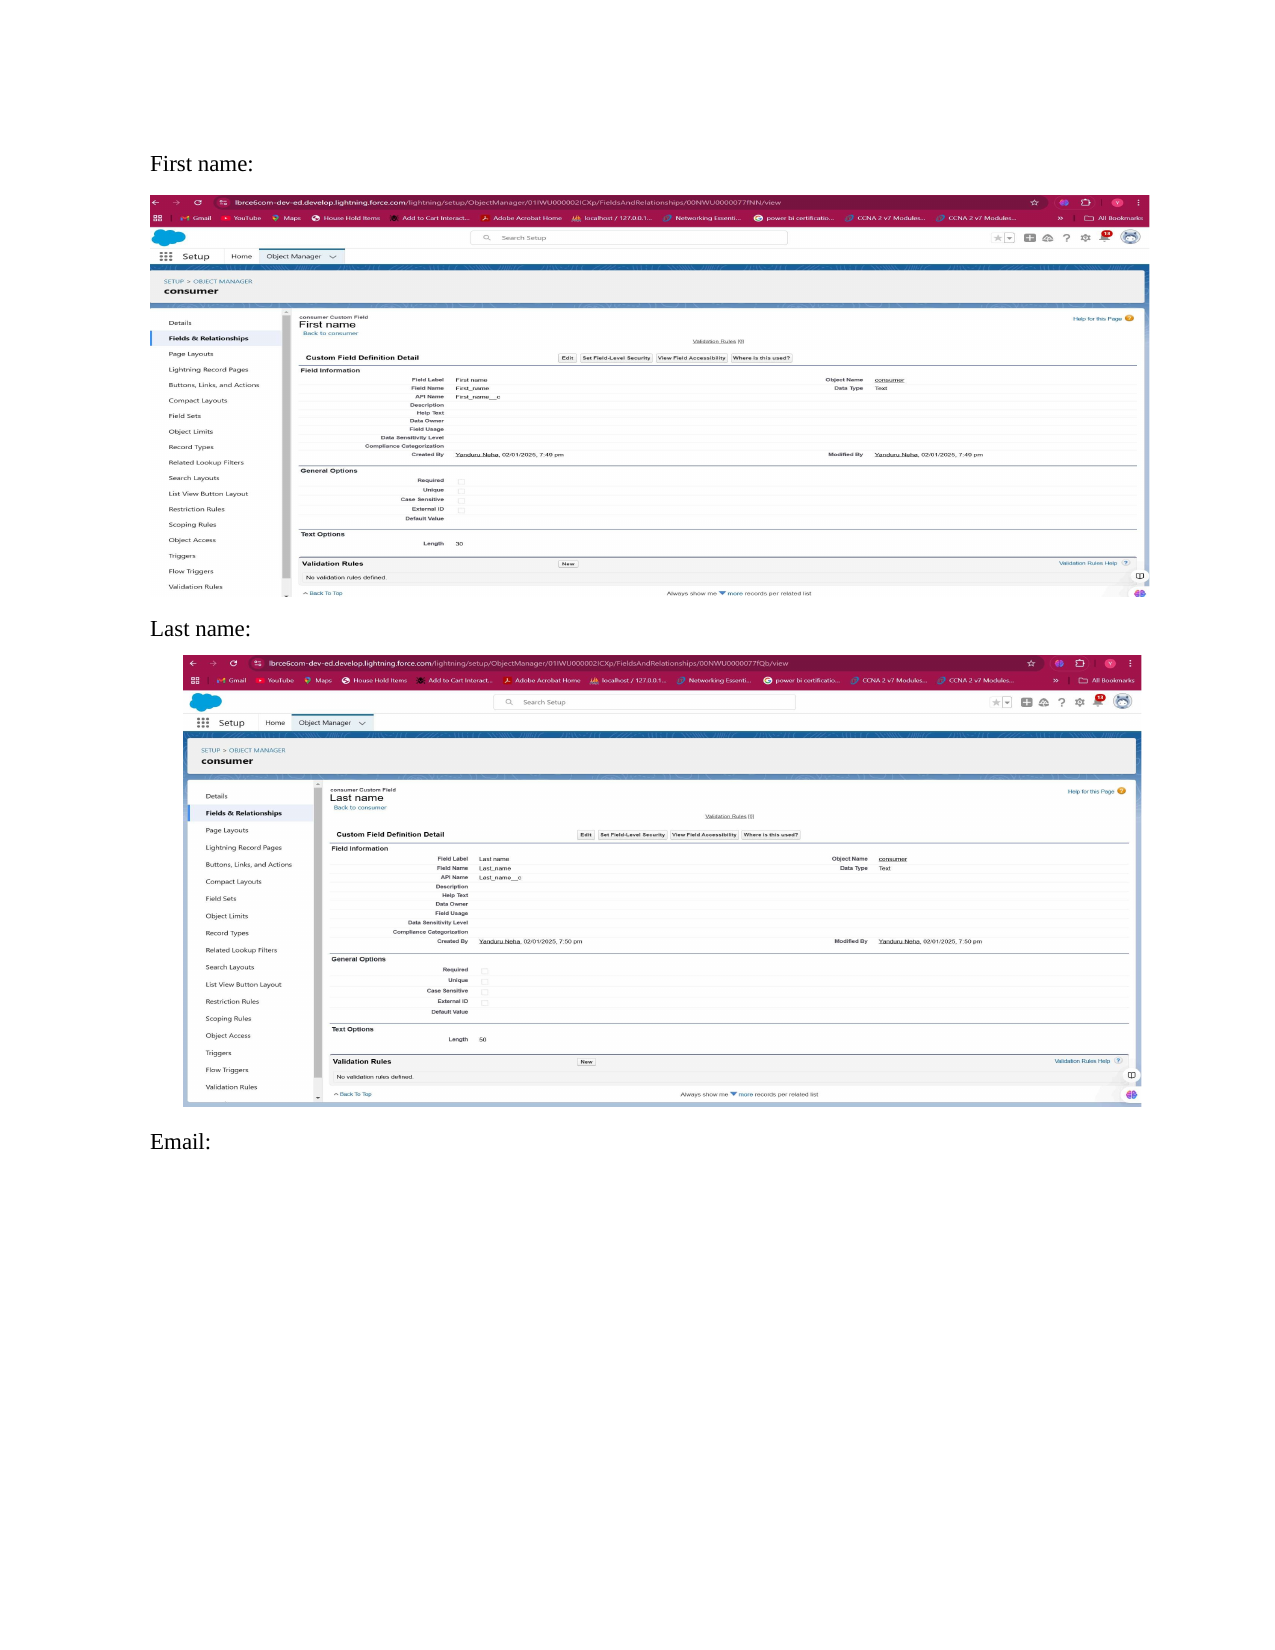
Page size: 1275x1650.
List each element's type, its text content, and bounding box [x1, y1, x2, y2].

text First name: [150, 150, 1125, 176]
text Last name: [150, 615, 1125, 641]
picture [150, 195, 1150, 597]
picture [183, 655, 1142, 1107]
